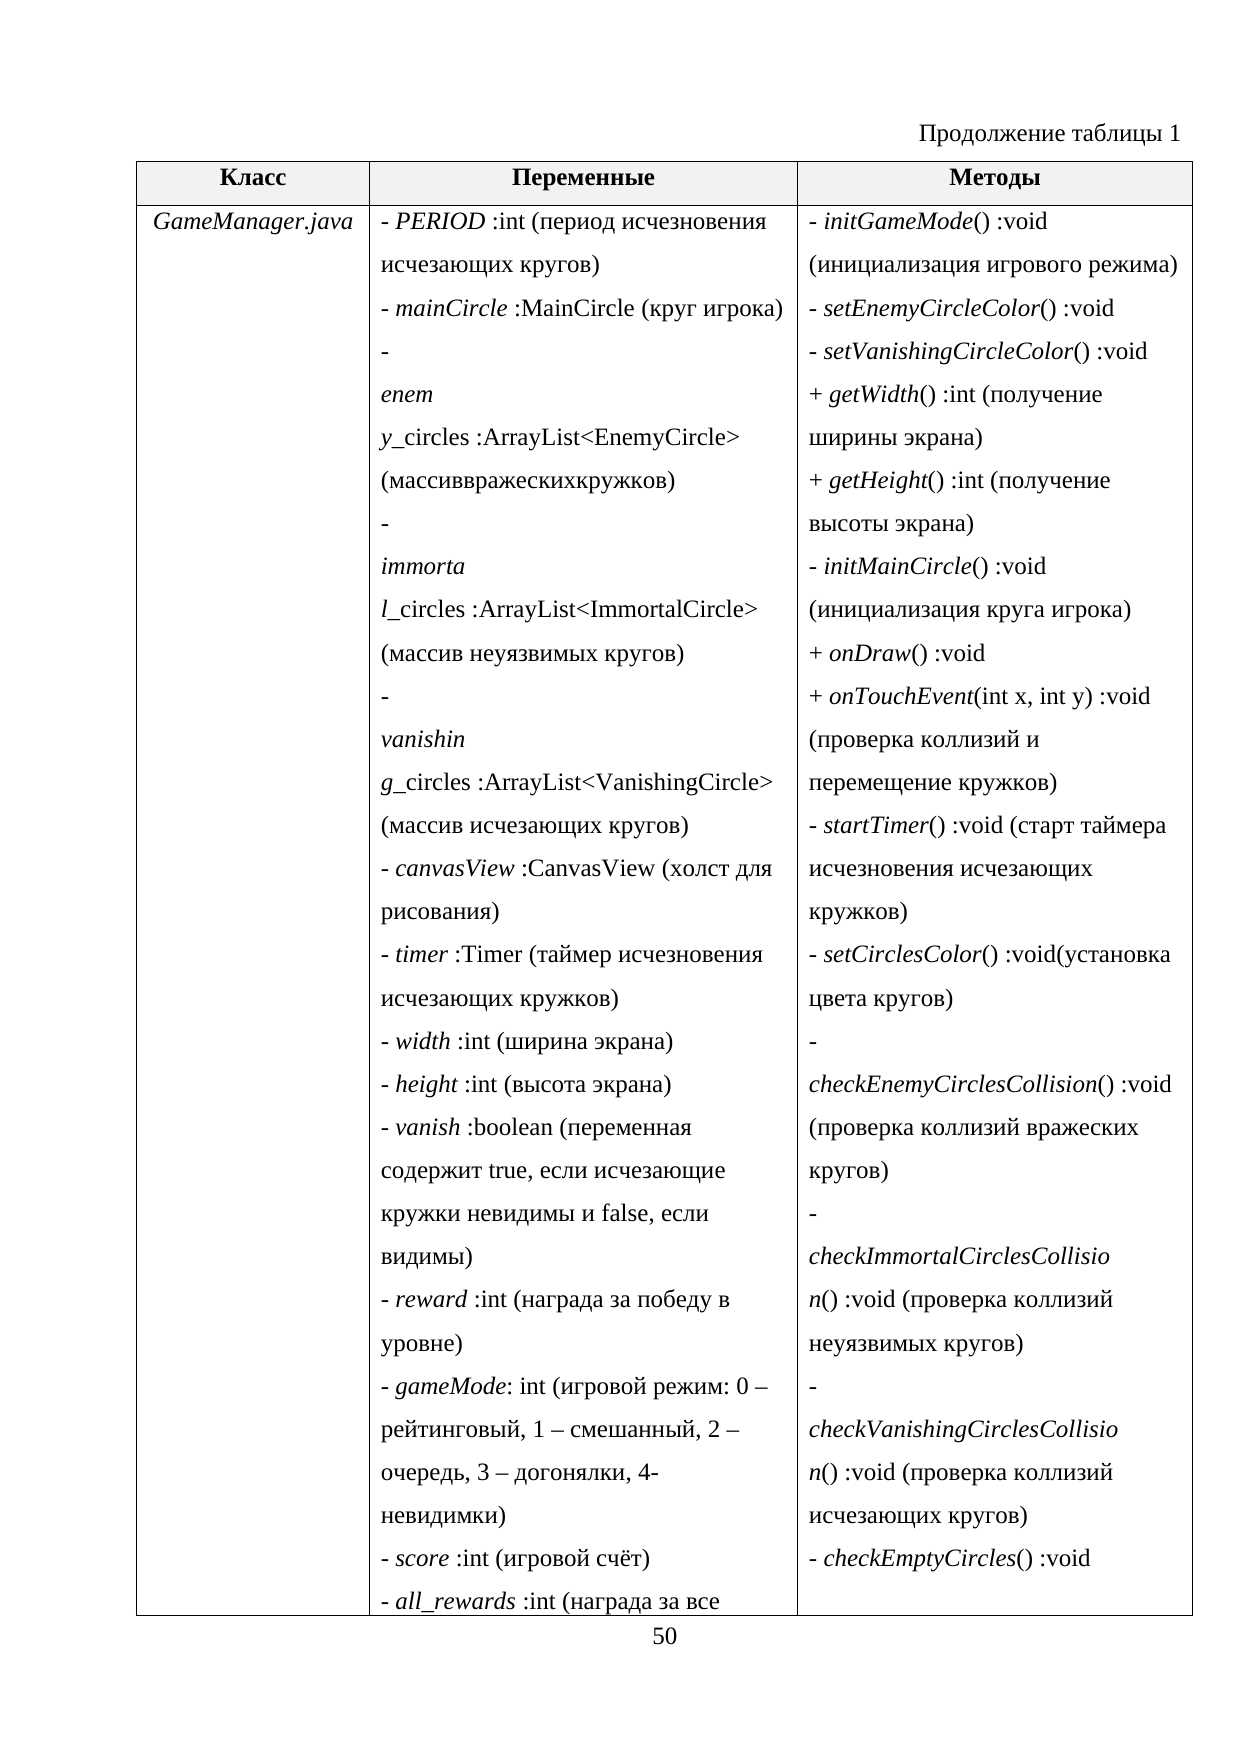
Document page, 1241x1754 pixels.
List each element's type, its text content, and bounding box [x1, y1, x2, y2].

text Продолжение таблицы 1 [148, 118, 1181, 147]
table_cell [370, 206, 797, 1615]
table_cell GameManager.java [137, 206, 369, 1615]
table_header Переменные [370, 162, 797, 205]
table_header Класс [137, 162, 369, 205]
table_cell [798, 206, 1192, 1615]
table_header Методы [798, 162, 1192, 205]
